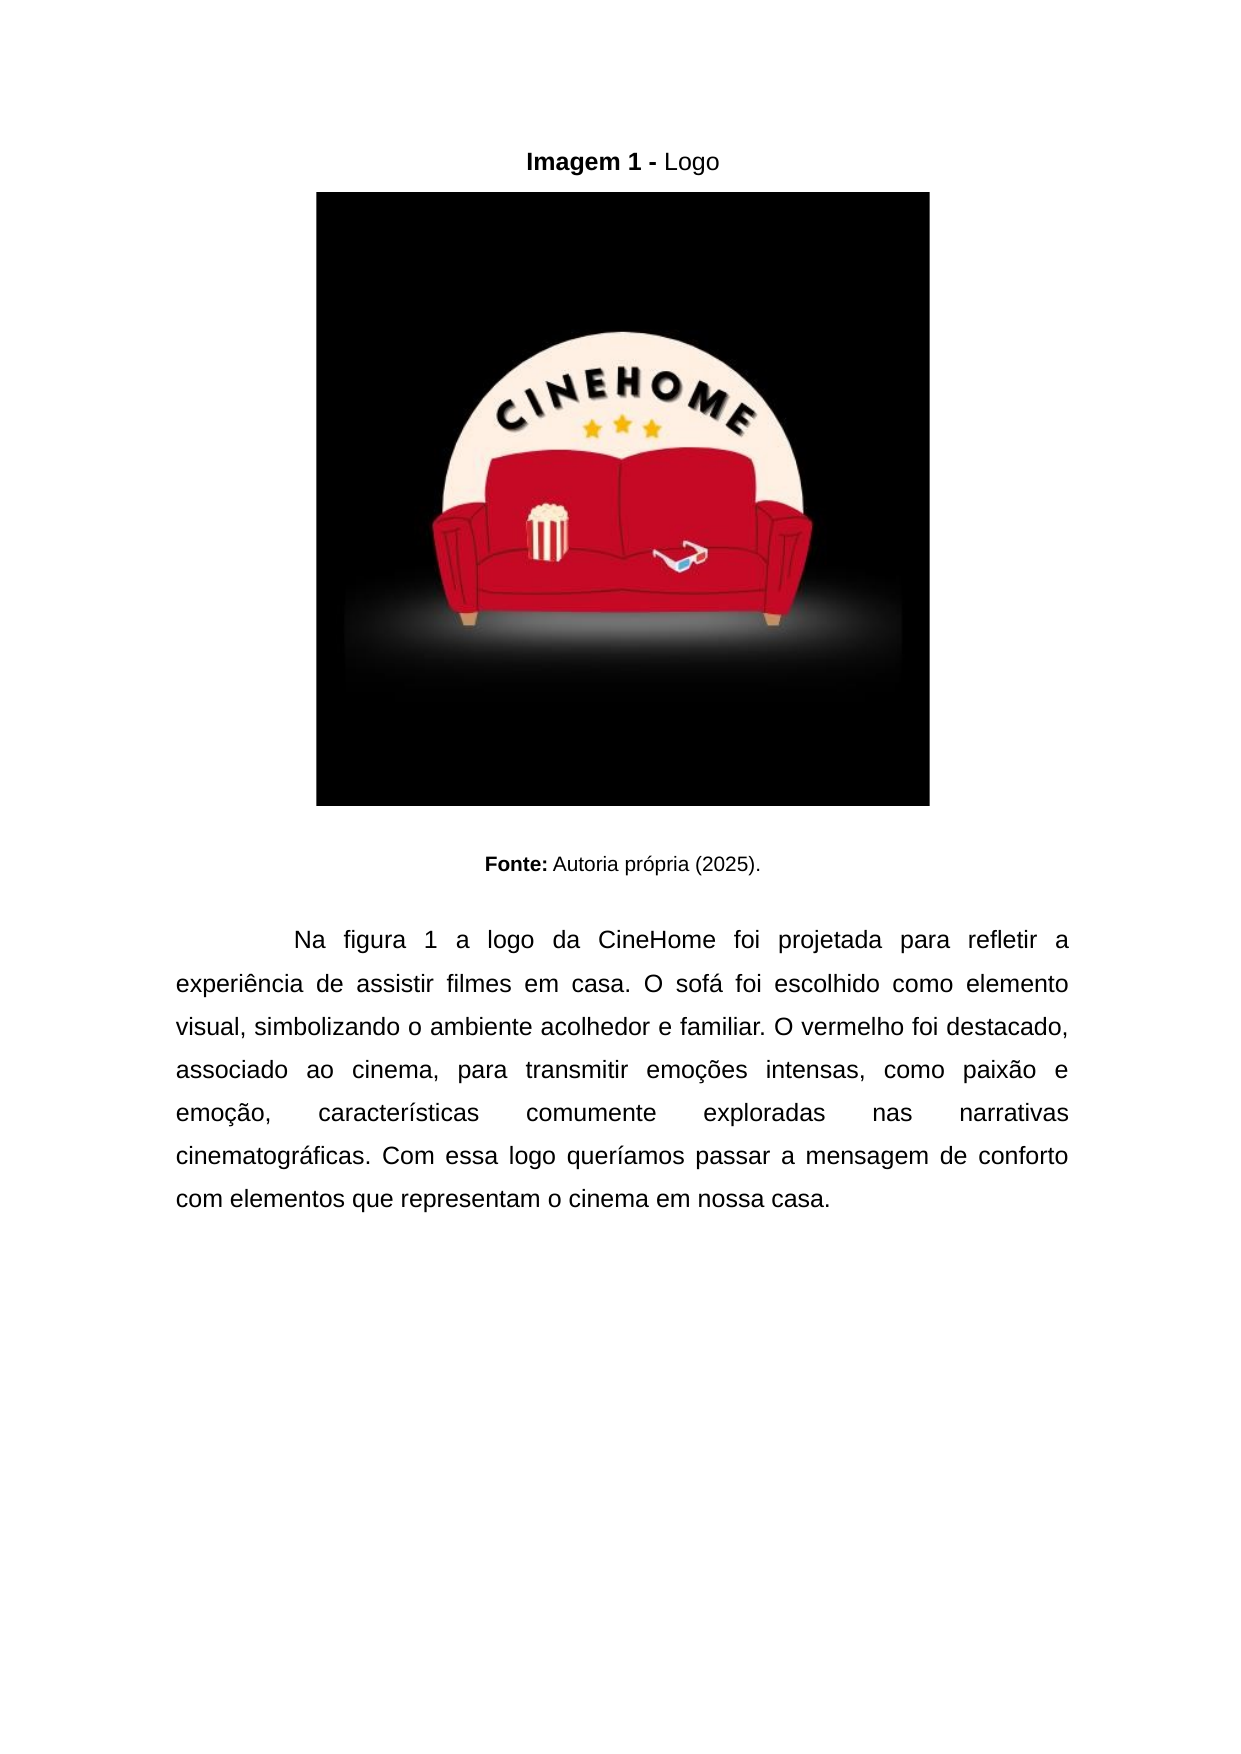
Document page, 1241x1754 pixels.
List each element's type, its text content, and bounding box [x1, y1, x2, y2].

text Imagem 1 - Logo [176, 147, 1070, 176]
text Na figura 1 a logo da CineHome foi projetada para refletir a experiência de assistir filmes em casa. O sofá foi escolhido como elemento visual, simbolizando o ambiente acolhedor e familiar. O vermelho foi destacado, associado ao cinema, para transmitir emoções intensas, como paixão e emoção, características comumente exploradas nas narrativas cinematográficas. Com essa logo queríamos passar a mensagem de conforto com elementos que representam o cinema em nossa casa. [176, 925, 1070, 1213]
text Fonte: Autoria própria (2025). [176, 852, 1070, 876]
picture [316, 192, 930, 806]
